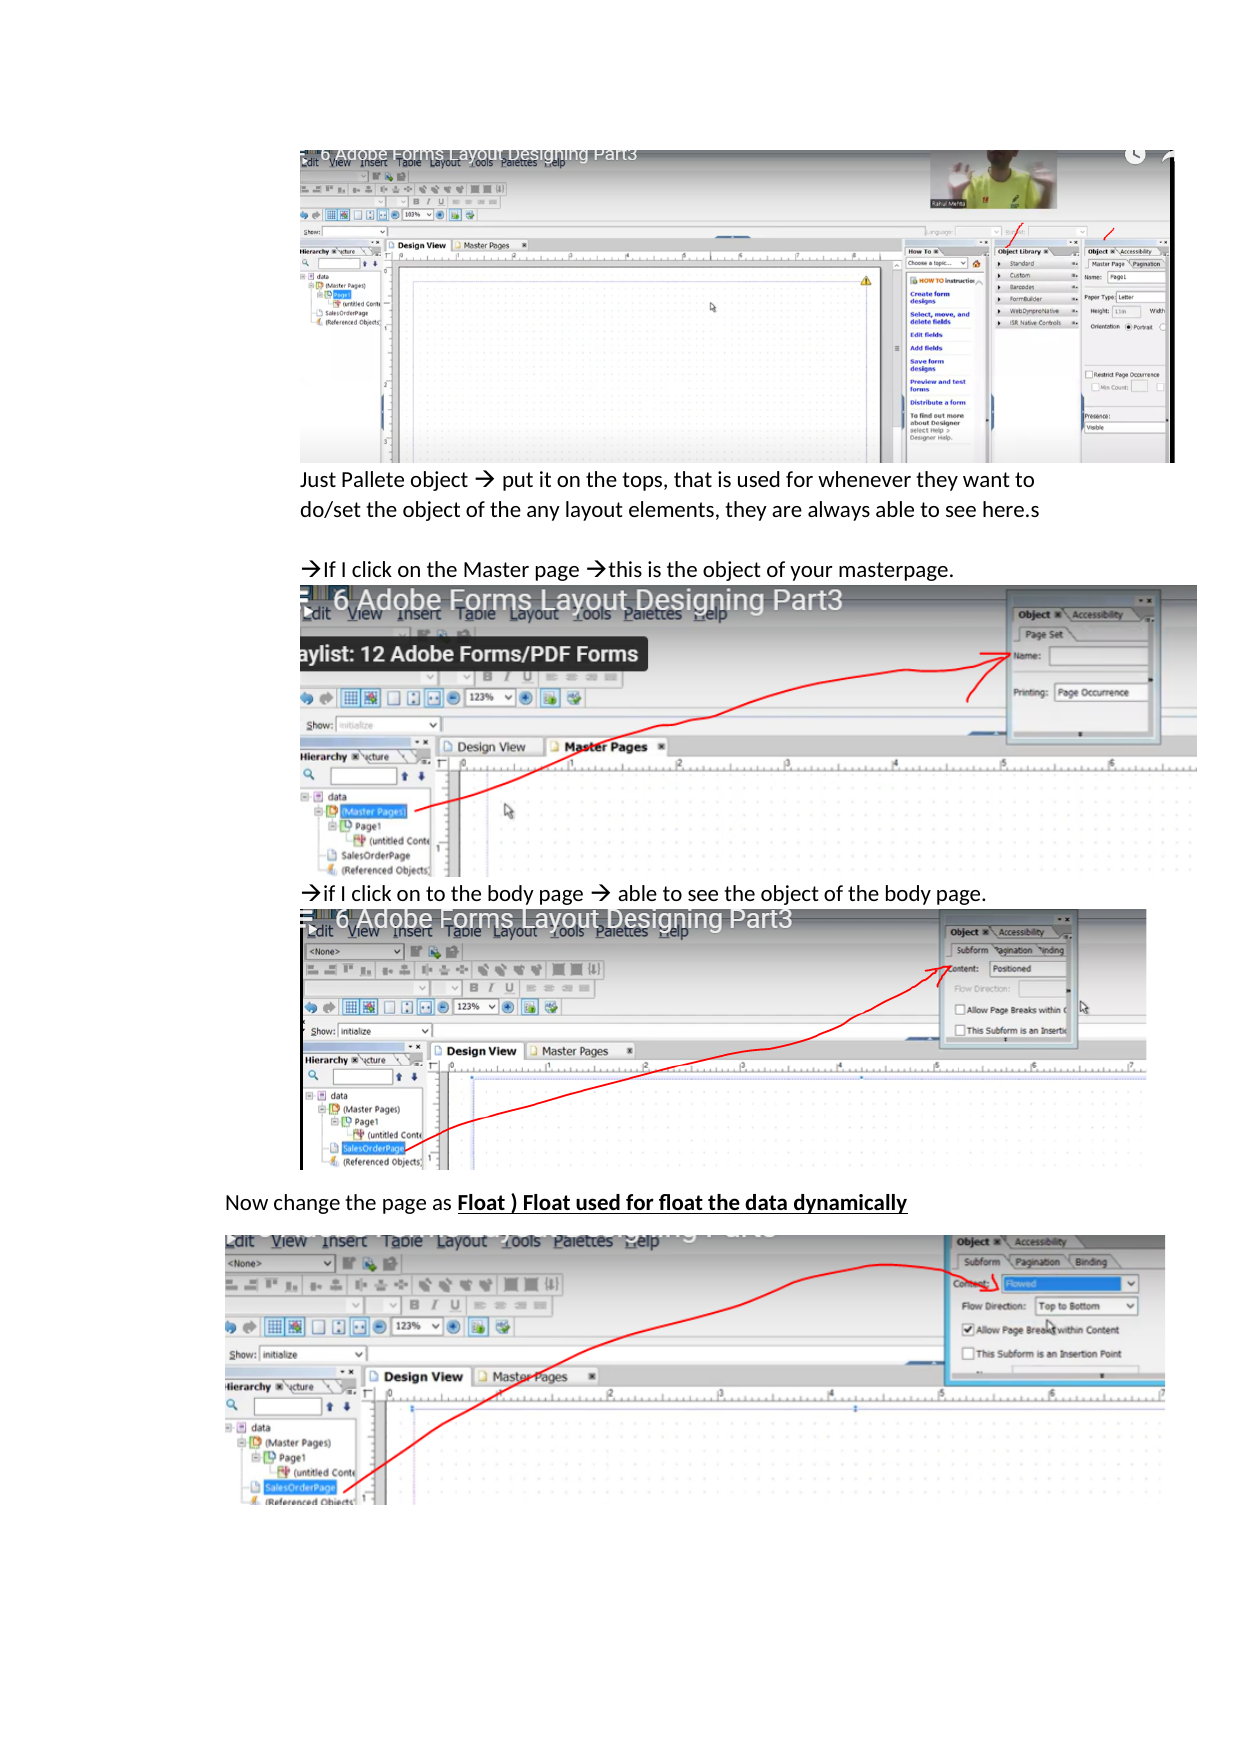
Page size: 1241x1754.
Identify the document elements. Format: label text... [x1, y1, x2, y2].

picture [300, 150, 1175, 463]
picture [300, 585, 1197, 877]
list if I click on to the body page able to see the object of the body page. [300, 879, 1090, 907]
list If I click on the Master page this is the object of your masterpage. [300, 555, 1090, 583]
list Just Pallete object put it on the tops, that is used for whenever they want to do/set the object of the any layout elements, they are always able to see here.s [300, 465, 1090, 523]
text Now change the page as Float ) Float used for float the data dynamically [150, 1188, 1090, 1217]
picture [225, 1235, 1166, 1505]
picture [300, 909, 1147, 1170]
